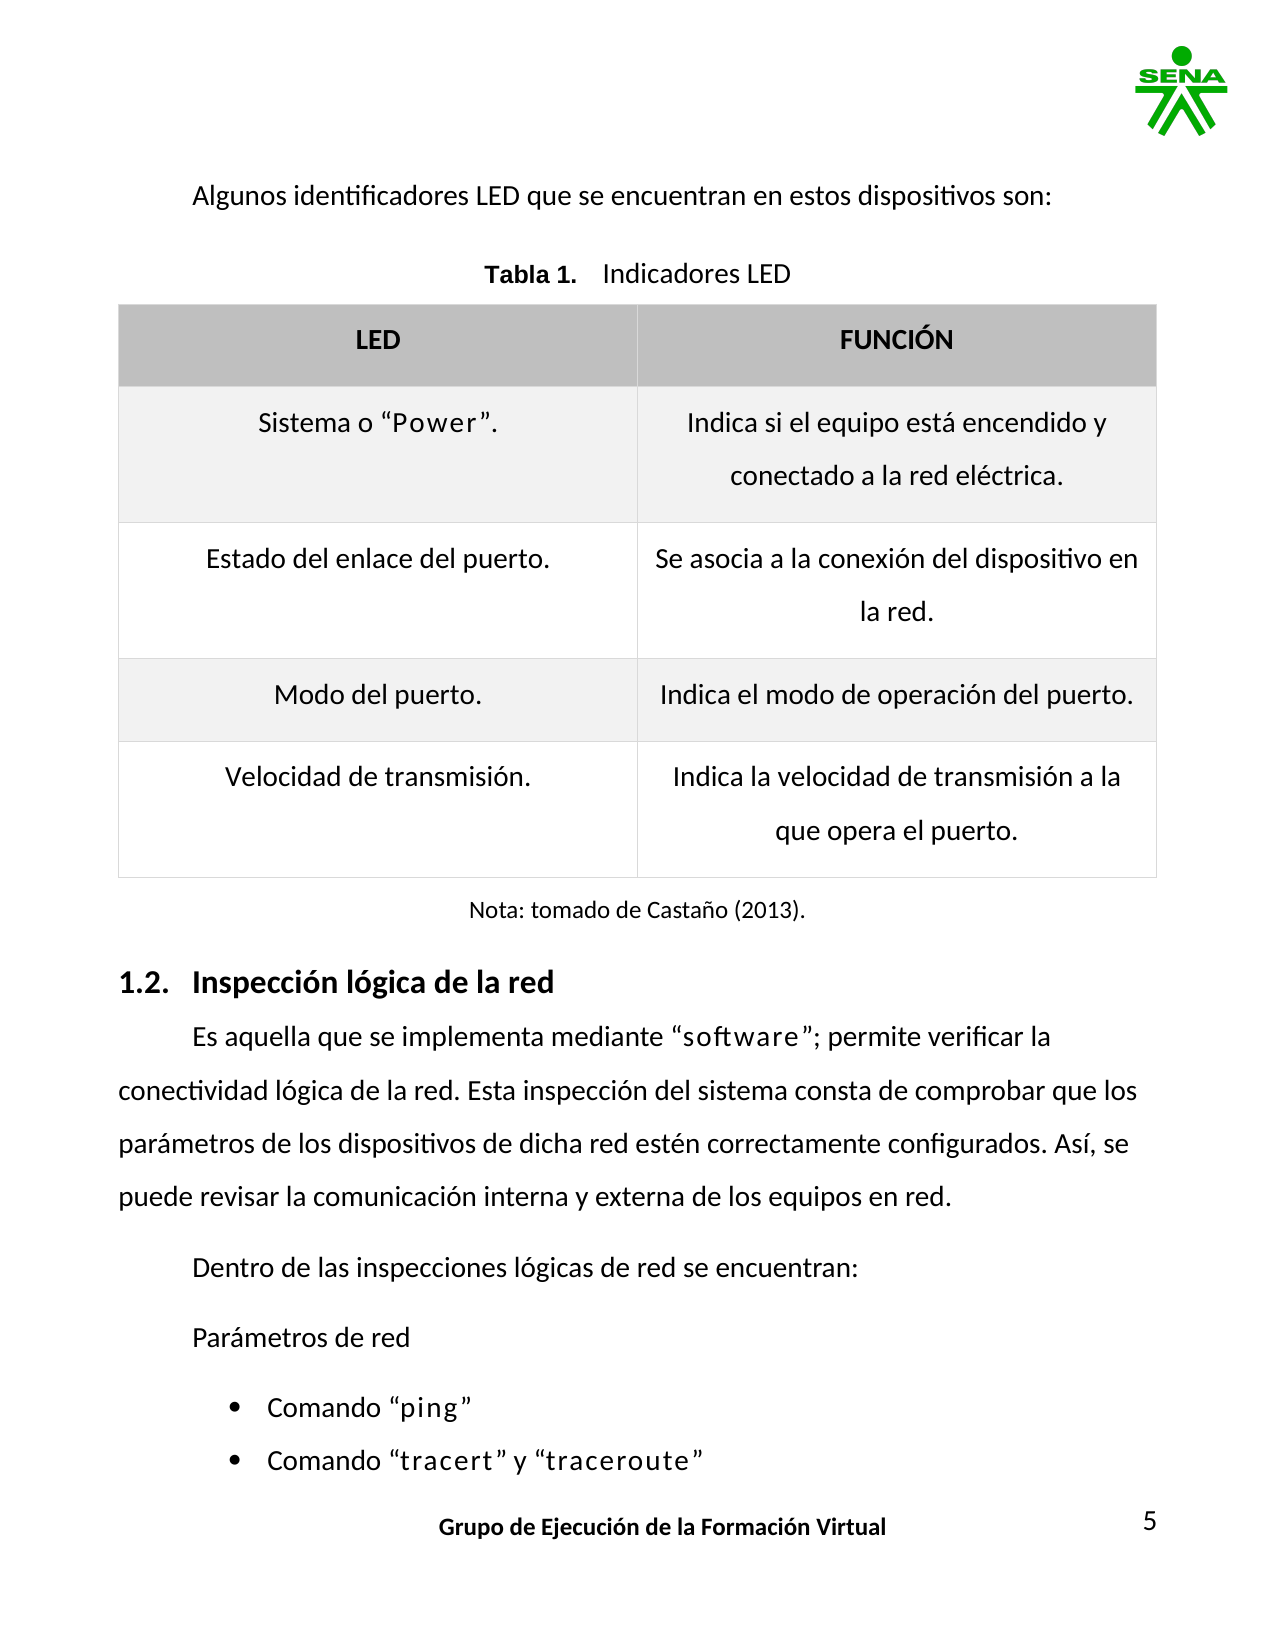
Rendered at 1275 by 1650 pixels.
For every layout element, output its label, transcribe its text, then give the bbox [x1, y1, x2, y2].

text Parámetros de red [118, 1319, 1157, 1354]
text Es aquella que se implementa mediante “software”; permite verificar la conectividad lógica de la red. Esta inspección del sistema consta de comprobar que los parámetros de los dispositivos de dicha red estén correctamente configurados. Así, se puede revisar la comunicación interna y externa de los equipos en red. [118, 1018, 1157, 1214]
table_header FUNCIÓN [638, 305, 1156, 386]
table_cell Indica el modo de operación del puerto. [638, 659, 1156, 741]
text Indicadores LED [118, 256, 1157, 291]
table_cell Se asocia a la conexión del dispositivo en la red. [638, 523, 1156, 658]
table_cell Modo del puerto. [119, 659, 637, 741]
text Dentro de las inspecciones lógicas de red se encuentran: [118, 1249, 1157, 1284]
table_cell Indica si el equipo está encendido y conectado a la red eléctrica. [638, 387, 1156, 522]
table_cell Indica la velocidad de transmisión a la que opera el puerto. [638, 742, 1156, 877]
list Comando “ping” [229, 1389, 1157, 1424]
text Nota: tomado de Castaño (2013). [118, 894, 1157, 925]
table_cell Sistema o “Power”. [119, 387, 637, 522]
table_cell Velocidad de transmisión. [119, 742, 637, 877]
table_header LED [119, 305, 637, 386]
list Comando “tracert” y “traceroute” [229, 1442, 1157, 1478]
subtitle Inspección lógica de la red [118, 961, 1157, 1002]
table_cell Estado del enlace del puerto. [119, 523, 637, 658]
picture [1135, 46, 1228, 136]
text Algunos identificadores LED que se encuentran en estos dispositivos son: [118, 177, 1157, 213]
